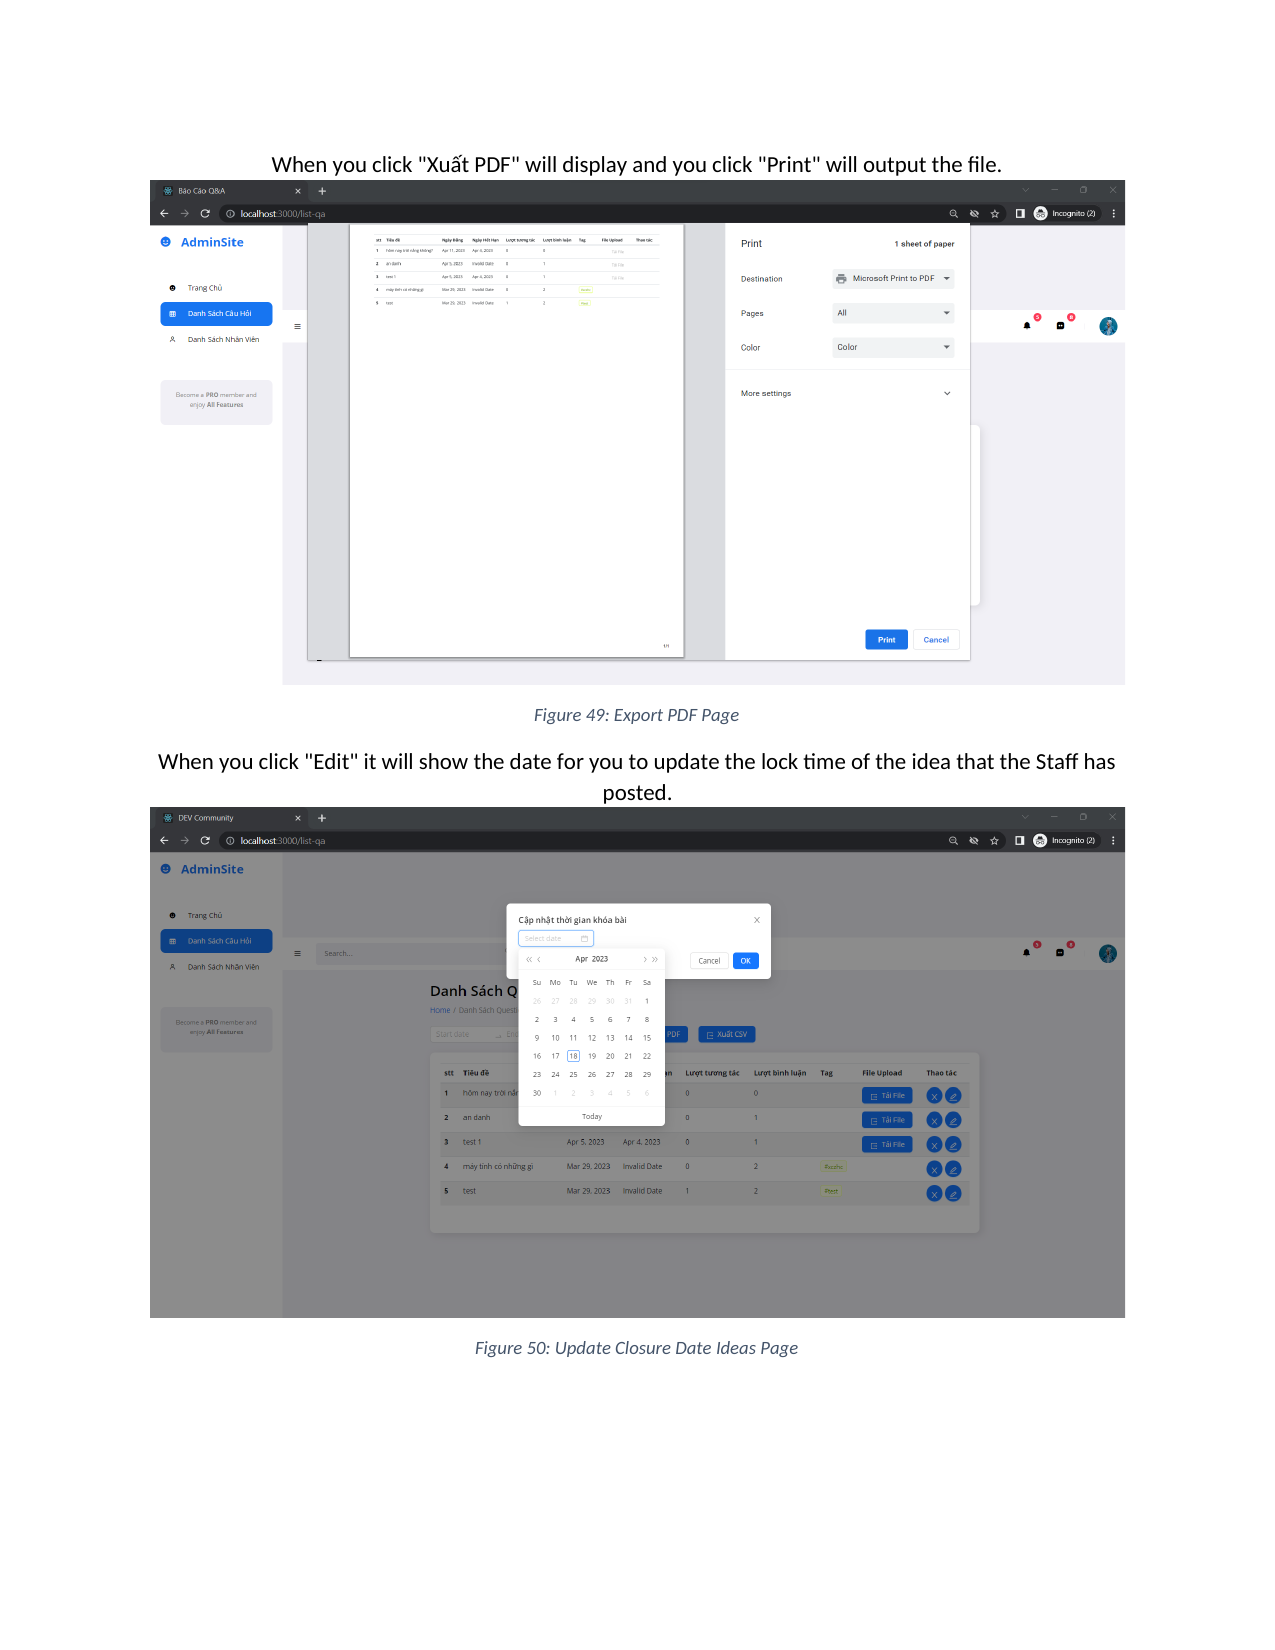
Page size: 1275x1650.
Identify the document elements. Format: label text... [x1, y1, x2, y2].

text When you click "Edit" it will show the date for you to update the lock time of the idea that the Staff has posted. [150, 747, 1125, 807]
text Figure 50: Update Closure Date Ideas Page [150, 1336, 1125, 1359]
text Figure 49: Export PDF Page [150, 704, 1125, 727]
picture [150, 807, 1125, 1318]
text When you click "Xuất PDF" will display and you click "Print" will output the file. [150, 150, 1125, 180]
picture [150, 180, 1125, 685]
